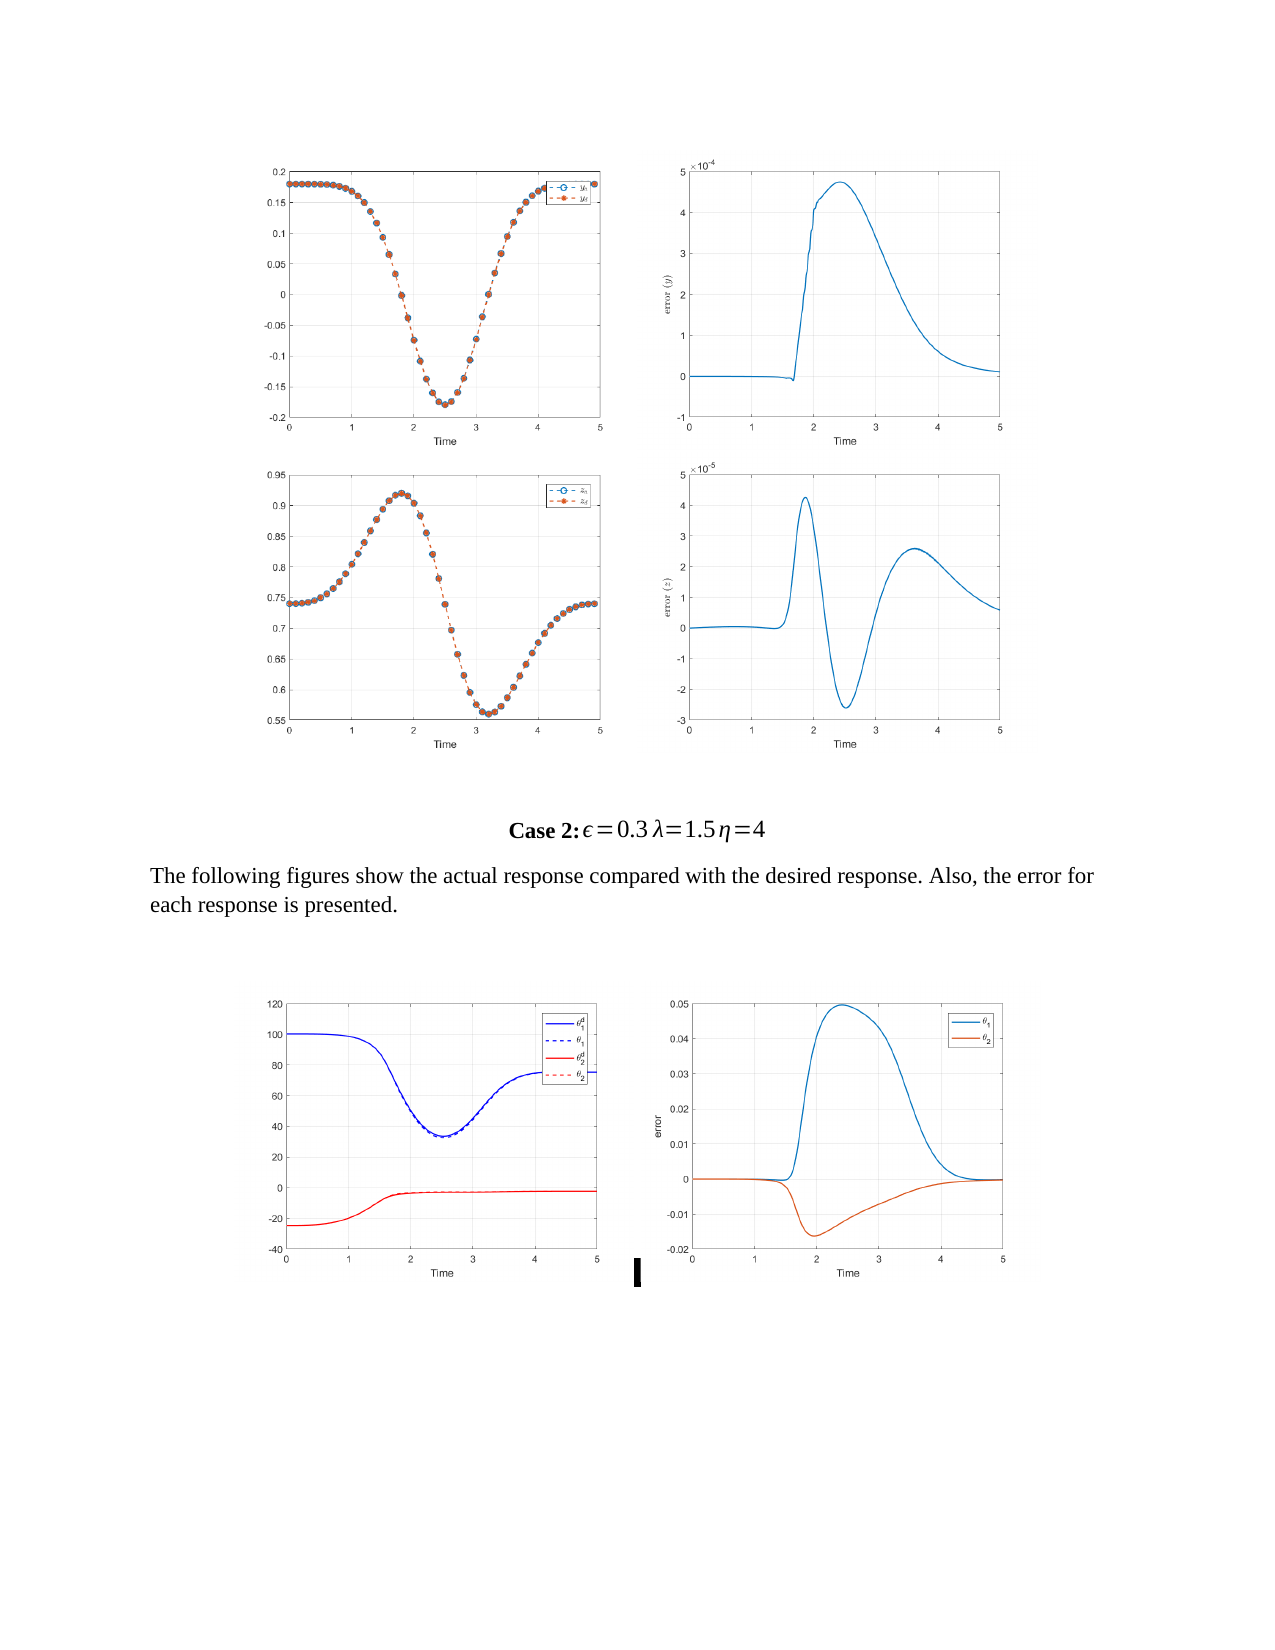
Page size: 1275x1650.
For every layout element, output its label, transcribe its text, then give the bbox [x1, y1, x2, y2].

picture [237, 452, 1038, 753]
picture [237, 150, 1038, 450]
picture [234, 981, 635, 1282]
text The following figures show the actual response compared with the desired response. Also, the error for each response is presented. [150, 862, 1125, 917]
picture [640, 981, 1041, 1282]
text Case 2: [150, 816, 1125, 844]
